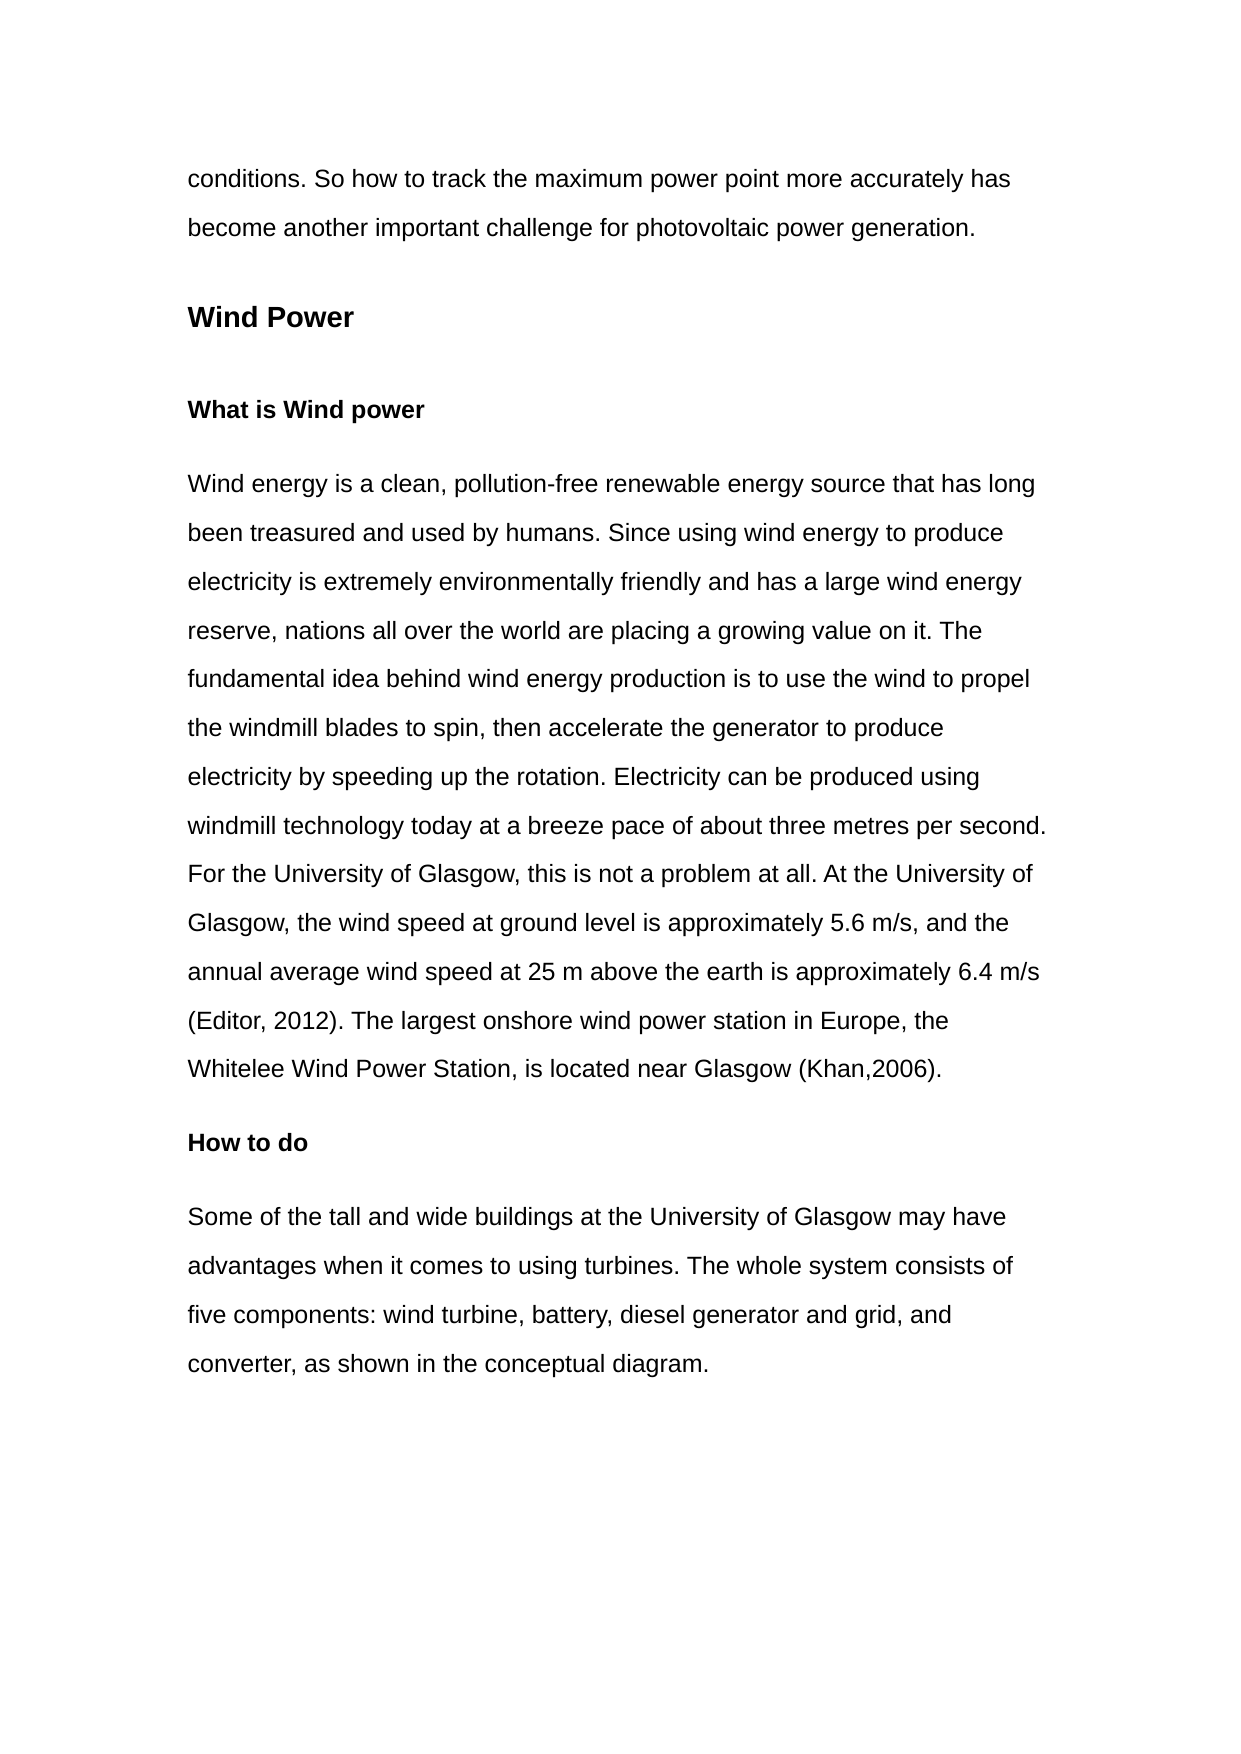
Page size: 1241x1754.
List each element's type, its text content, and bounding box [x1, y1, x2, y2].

subtitle What is Wind power [187, 393, 1053, 426]
text Wind energy is a clean, pollution-free renewable energy source that has long been treasured and used by humans. Since using wind energy to produce electricity is extremely environmentally friendly and has a large wind energy reserve, nations all over the world are placing a growing value on it. The fundamental idea behind wind energy production is to use the wind to propel the windmill blades to spin, then accelerate the generator to produce electricity by speeding up the rotation. Electricity can be produced using windmill technology today at a breeze pace of about three metres per second. For the University of Glasgow, this is not a problem at all. At the University of Glasgow, the wind speed at ground level is approximately 5.6 m/s, and the annual average wind speed at 25 m above the earth is approximately 6.4 m/s (Editor, 2012). The largest onshore wind power station in Europe, the Whitelee Wind Power Station, is located near Glasgow (Khan,2006). [187, 467, 1053, 1085]
subtitle Wind Power [187, 285, 1053, 350]
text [187, 162, 1053, 243]
text Some of the tall and wide buildings at the University of Glasgow may have advantages when it comes to using turbines. The whole system consists of five components: wind turbine, battery, diesel generator and grid, and converter, as shown in the conceptual diagram. [187, 1200, 1053, 1379]
subtitle How to do [187, 1126, 1053, 1159]
